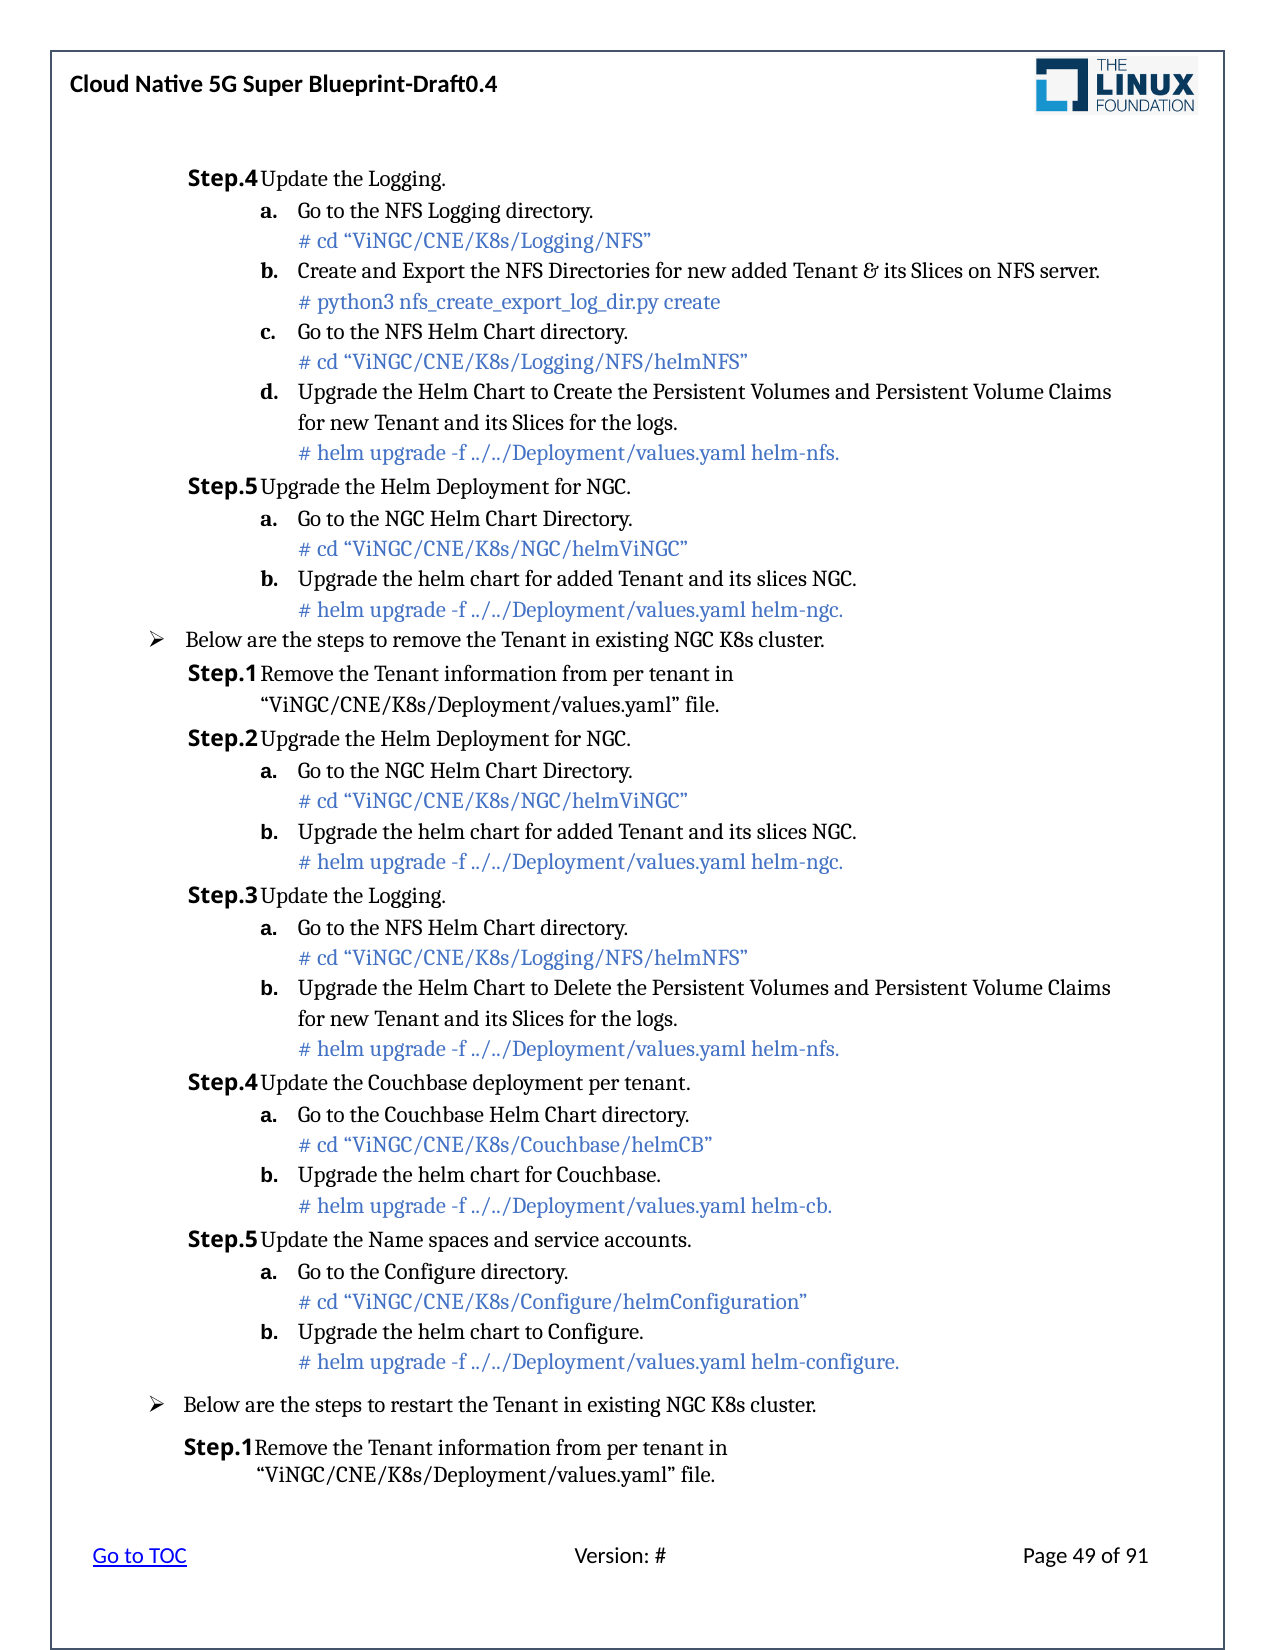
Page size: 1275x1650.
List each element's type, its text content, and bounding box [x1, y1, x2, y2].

list Update the Couchbase deployment per tenant. [223, 1066, 1127, 1097]
list Update the Name spaces and service accounts. [223, 1223, 1127, 1254]
list Below are the steps to remove the Tenant in existing NGC K8s cluster. [148, 627, 1127, 653]
list Upgrade the Helm Chart to Delete the Persistent Volumes and Persistent Volume Claims for new Tenant and its Slices for the logs. [260, 975, 1127, 1032]
list # helm upgrade -f ../../Deployment/values.yaml helm-ngc. [298, 849, 1127, 875]
list Below are the steps to restart the Tenant in existing NGC K8s cluster. [148, 1392, 1127, 1418]
list Go to the Configure directory. [260, 1258, 1127, 1285]
list Remove the Tenant information from per tenant in “ViNGC/CNE/K8s/Deployment/values.yaml” file. [223, 657, 1127, 718]
list # cd “ViNGC/CNE/K8s/Configure/helmConfiguration” [298, 1289, 1127, 1315]
list # helm upgrade -f ../../Deployment/values.yaml helm-ngc. [298, 596, 1127, 623]
list Upgrade the helm chart to Configure. [260, 1319, 1127, 1345]
list # helm upgrade -f ../../Deployment/values.yaml helm-cb. [298, 1192, 1127, 1219]
list Go to the NGC Helm Chart Directory. [260, 506, 1127, 532]
list Upgrade the helm chart for Couchbase. [260, 1162, 1127, 1188]
list # cd “ViNGC/CNE/K8s/Couchbase/helmCB” [298, 1132, 1127, 1158]
list Update the Logging. [223, 162, 1127, 193]
list Upgrade the Helm Deployment for NGC. [223, 470, 1127, 501]
list Go to the Couchbase Helm Chart directory. [260, 1102, 1127, 1128]
list Go to the NFS Logging directory. [260, 198, 1127, 224]
list # helm upgrade -f ../../Deployment/values.yaml helm-nfs. [298, 439, 1127, 466]
picture [1034, 56, 1199, 115]
list Upgrade the Helm Deployment for NGC. [223, 722, 1127, 753]
list # helm upgrade -f ../../Deployment/values.yaml helm-configure. [298, 1349, 1127, 1376]
list Upgrade the helm chart for added Tenant and its slices NGC. [260, 818, 1127, 845]
list # cd “ViNGC/CNE/K8s/Logging/NFS/helmNFS” [298, 349, 1127, 375]
list Go to the NGC Helm Chart Directory. [260, 758, 1127, 784]
list Go to the NFS Helm Chart directory. [260, 915, 1127, 941]
list Go to the NFS Helm Chart directory. [260, 319, 1127, 345]
list # cd “ViNGC/CNE/K8s/NGC/helmViNGC” [298, 536, 1127, 562]
list # cd “ViNGC/CNE/K8s/Logging/NFS” [298, 228, 1127, 254]
list Upgrade the helm chart for added Tenant and its slices NGC. [260, 566, 1127, 592]
list Create and Export the NFS Directories for new added Tenant & its Slices on NFS server. [260, 258, 1127, 285]
list # helm upgrade -f ../../Deployment/values.yaml helm-nfs. [298, 1036, 1127, 1062]
list # cd “ViNGC/CNE/K8s/Logging/NFS/helmNFS” [298, 945, 1127, 971]
list Remove the Tenant information from per tenant in “ViNGC/CNE/K8s/Deployment/values.yaml” file. [218, 1431, 1127, 1488]
list Update the Logging. [223, 879, 1127, 910]
list Upgrade the Helm Chart to Create the Persistent Volumes and Persistent Volume Claims for new Tenant and its Slices for the logs. [260, 379, 1127, 436]
list # python3 nfs_create_export_log_dir.py create [298, 288, 1127, 315]
list # cd “ViNGC/CNE/K8s/NGC/helmViNGC” [298, 788, 1127, 814]
